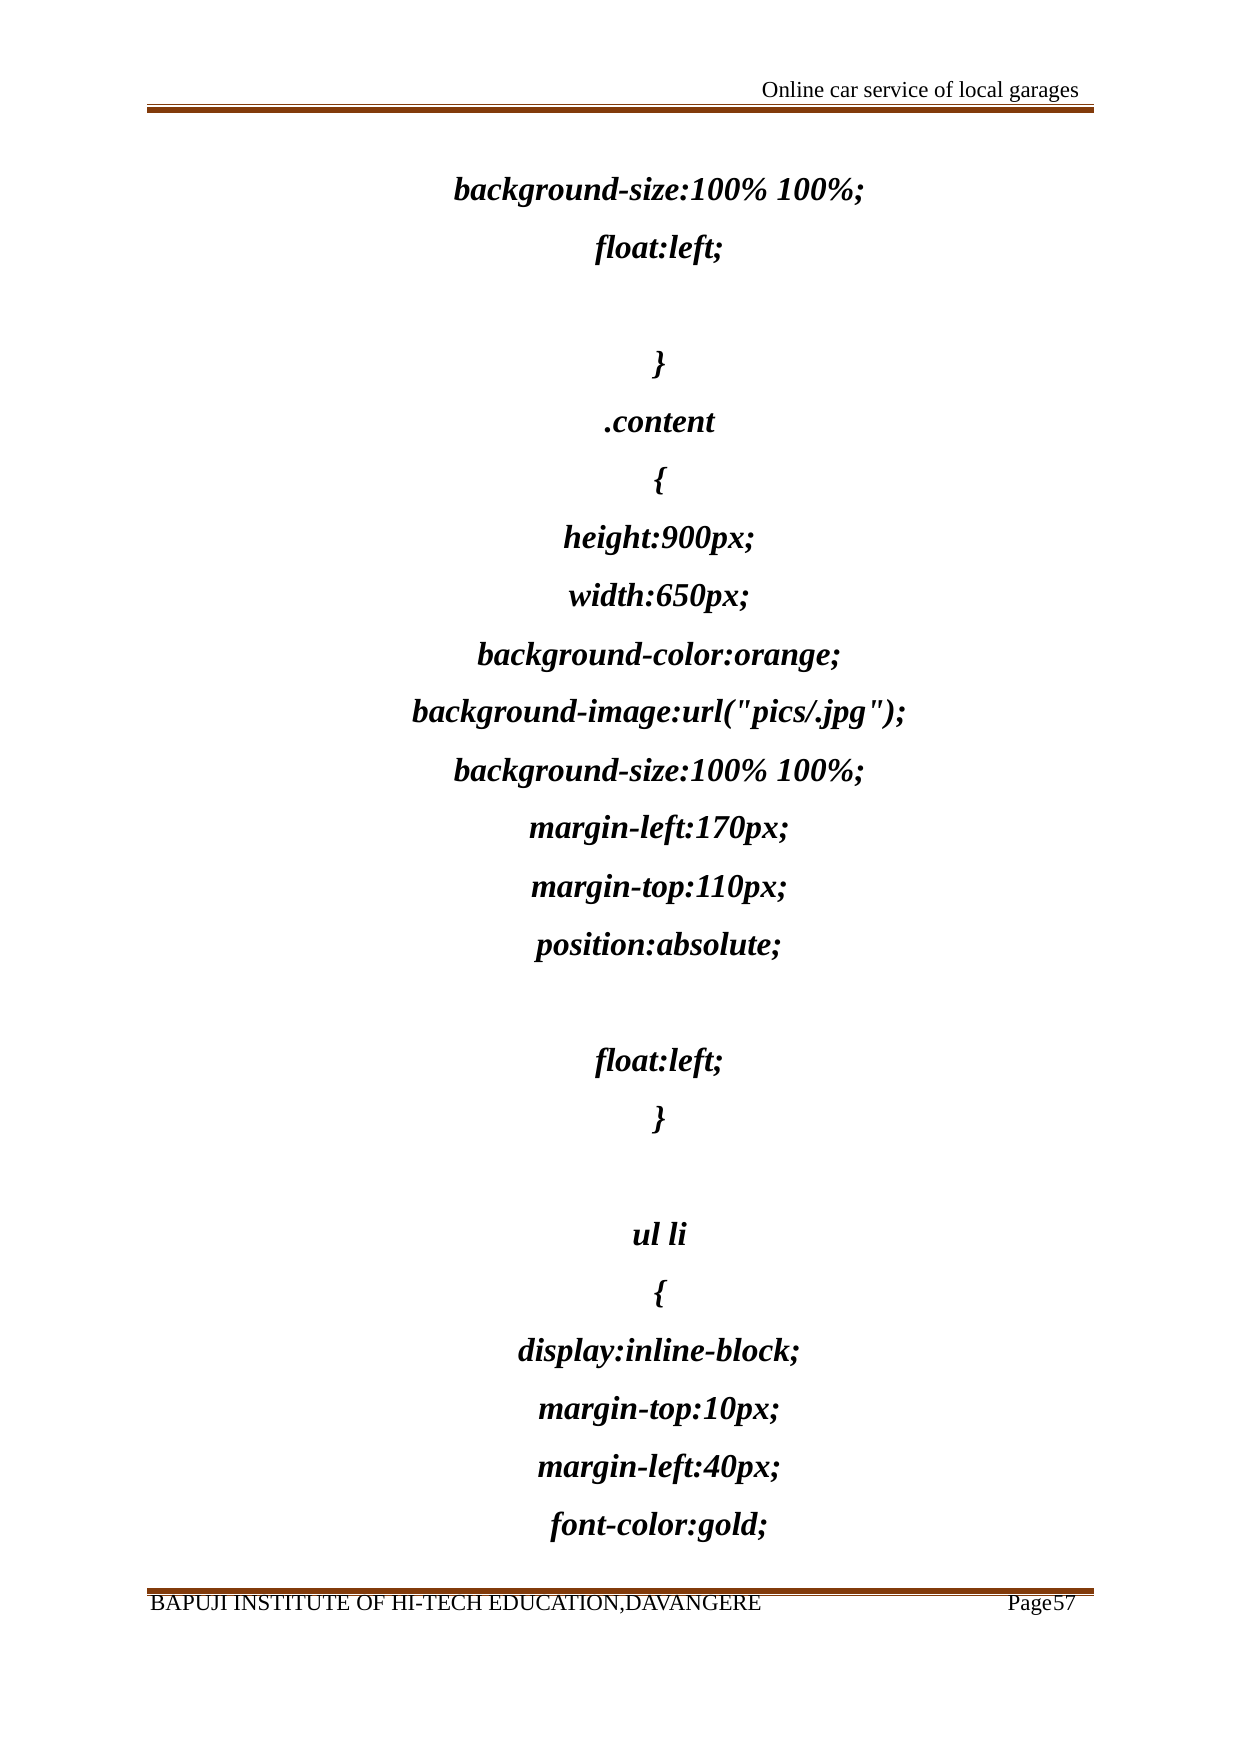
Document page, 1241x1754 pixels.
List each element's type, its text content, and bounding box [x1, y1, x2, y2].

text margin-left:170px; [150, 808, 1172, 846]
text background-color:orange; [150, 634, 1172, 672]
text float:left; [150, 228, 1172, 266]
text background-size:100% 100%; [150, 169, 1172, 208]
text ul li [150, 1214, 1172, 1252]
text { [150, 1272, 1172, 1310]
text { [150, 460, 1172, 498]
text float:left; [150, 1040, 1172, 1078]
text background-image:url("pics/.jpg"); [150, 692, 1172, 730]
text } [150, 1098, 1172, 1136]
text margin-top:10px; [150, 1388, 1172, 1426]
text font-color:gold; [150, 1504, 1172, 1542]
text } [150, 344, 1172, 382]
text background-size:100% 100%; [150, 750, 1172, 788]
text width:650px; [150, 576, 1172, 614]
text position:absolute; [150, 924, 1172, 962]
text margin-top:110px; [150, 866, 1172, 904]
text .content [150, 402, 1172, 440]
text display:inline-block; [150, 1330, 1172, 1368]
text height:900px; [150, 518, 1172, 556]
text margin-left:40px; [150, 1446, 1172, 1484]
